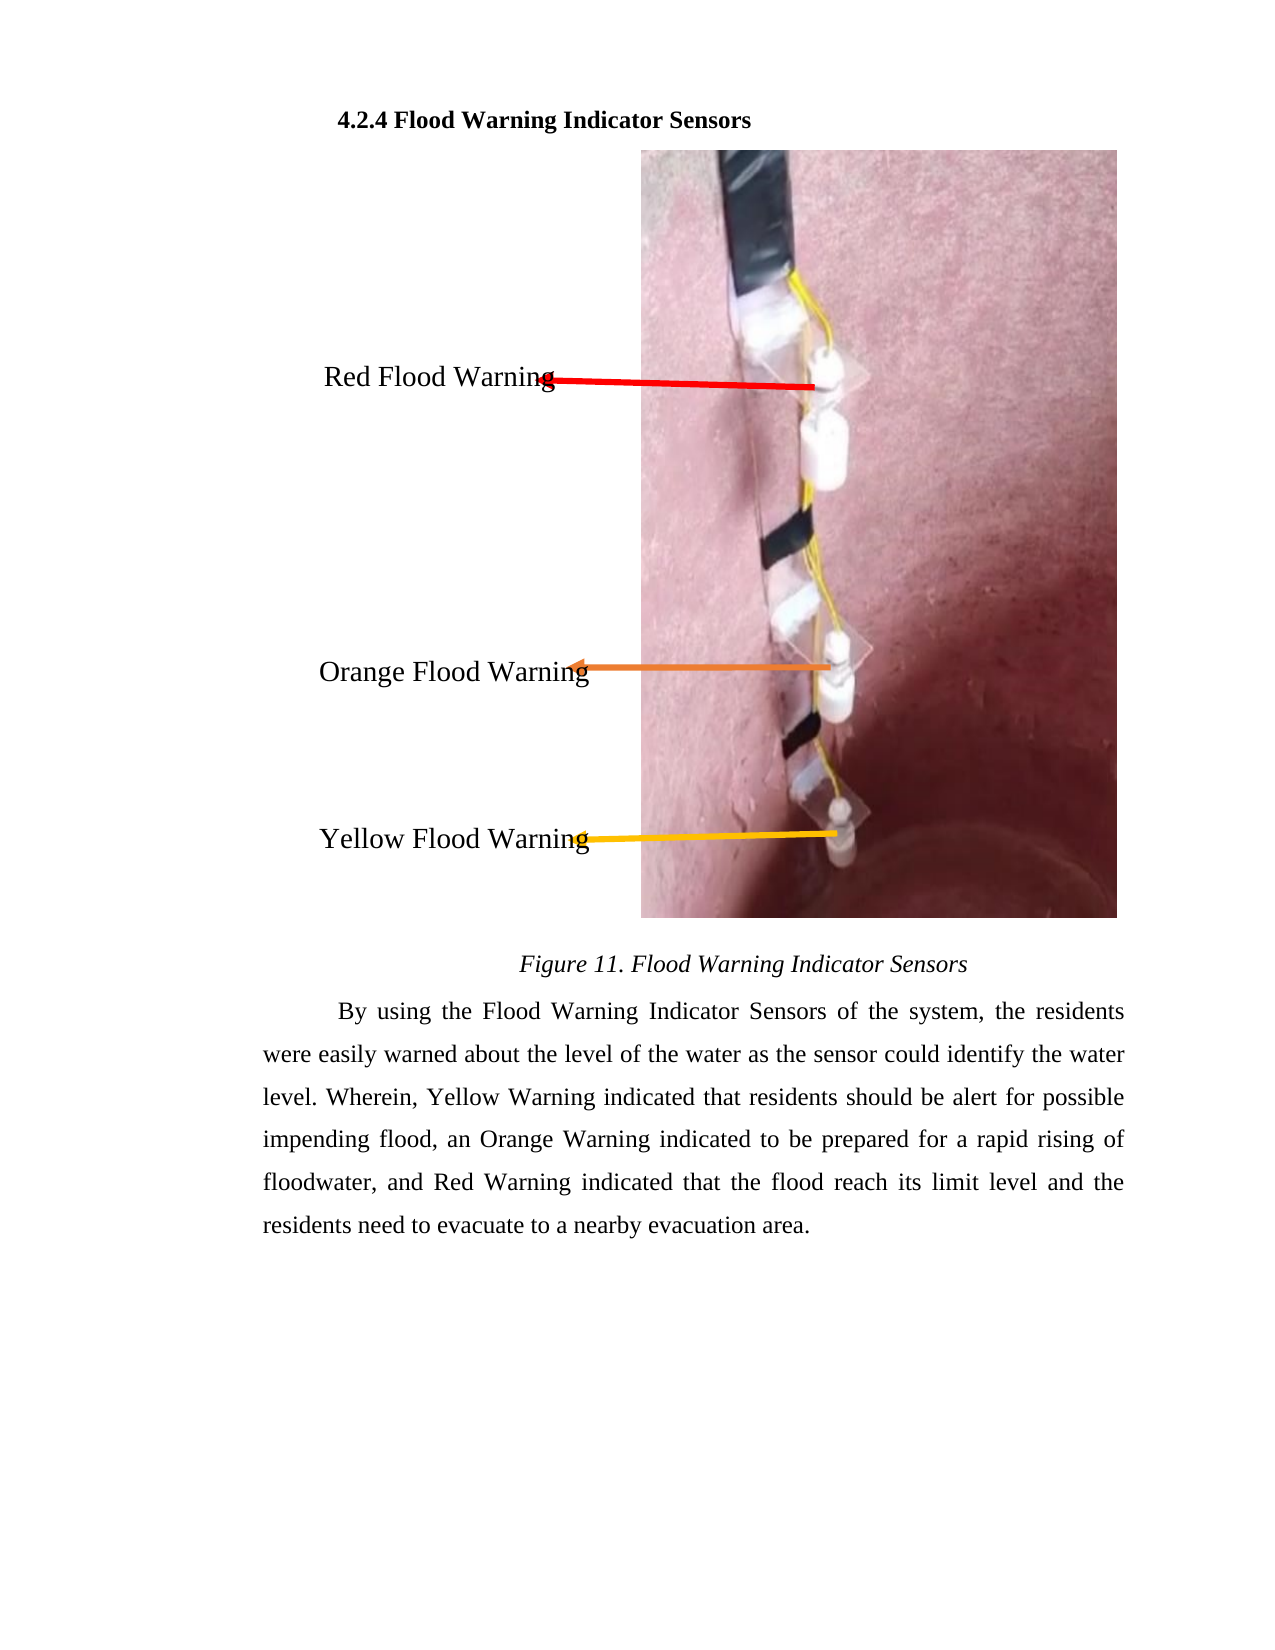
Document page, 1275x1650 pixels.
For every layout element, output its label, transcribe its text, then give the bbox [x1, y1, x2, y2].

text By using the Flood Warning Indicator Sensors of the system, the residents were easily warned about the level of the water as the sensor could identify the water level. Wherein, Yellow Warning indicated that residents should be alert for possible impending flood, an Orange Warning indicated to be prepared for a rapid rising of floodwater, and Red Warning indicated that the flood reach its limit level and the residents need to evacuate to a nearby evacuation area. [263, 996, 1126, 1239]
picture [266, 150, 1117, 918]
text Figure 11. Flood Warning Indicator Sensors [294, 949, 1093, 978]
